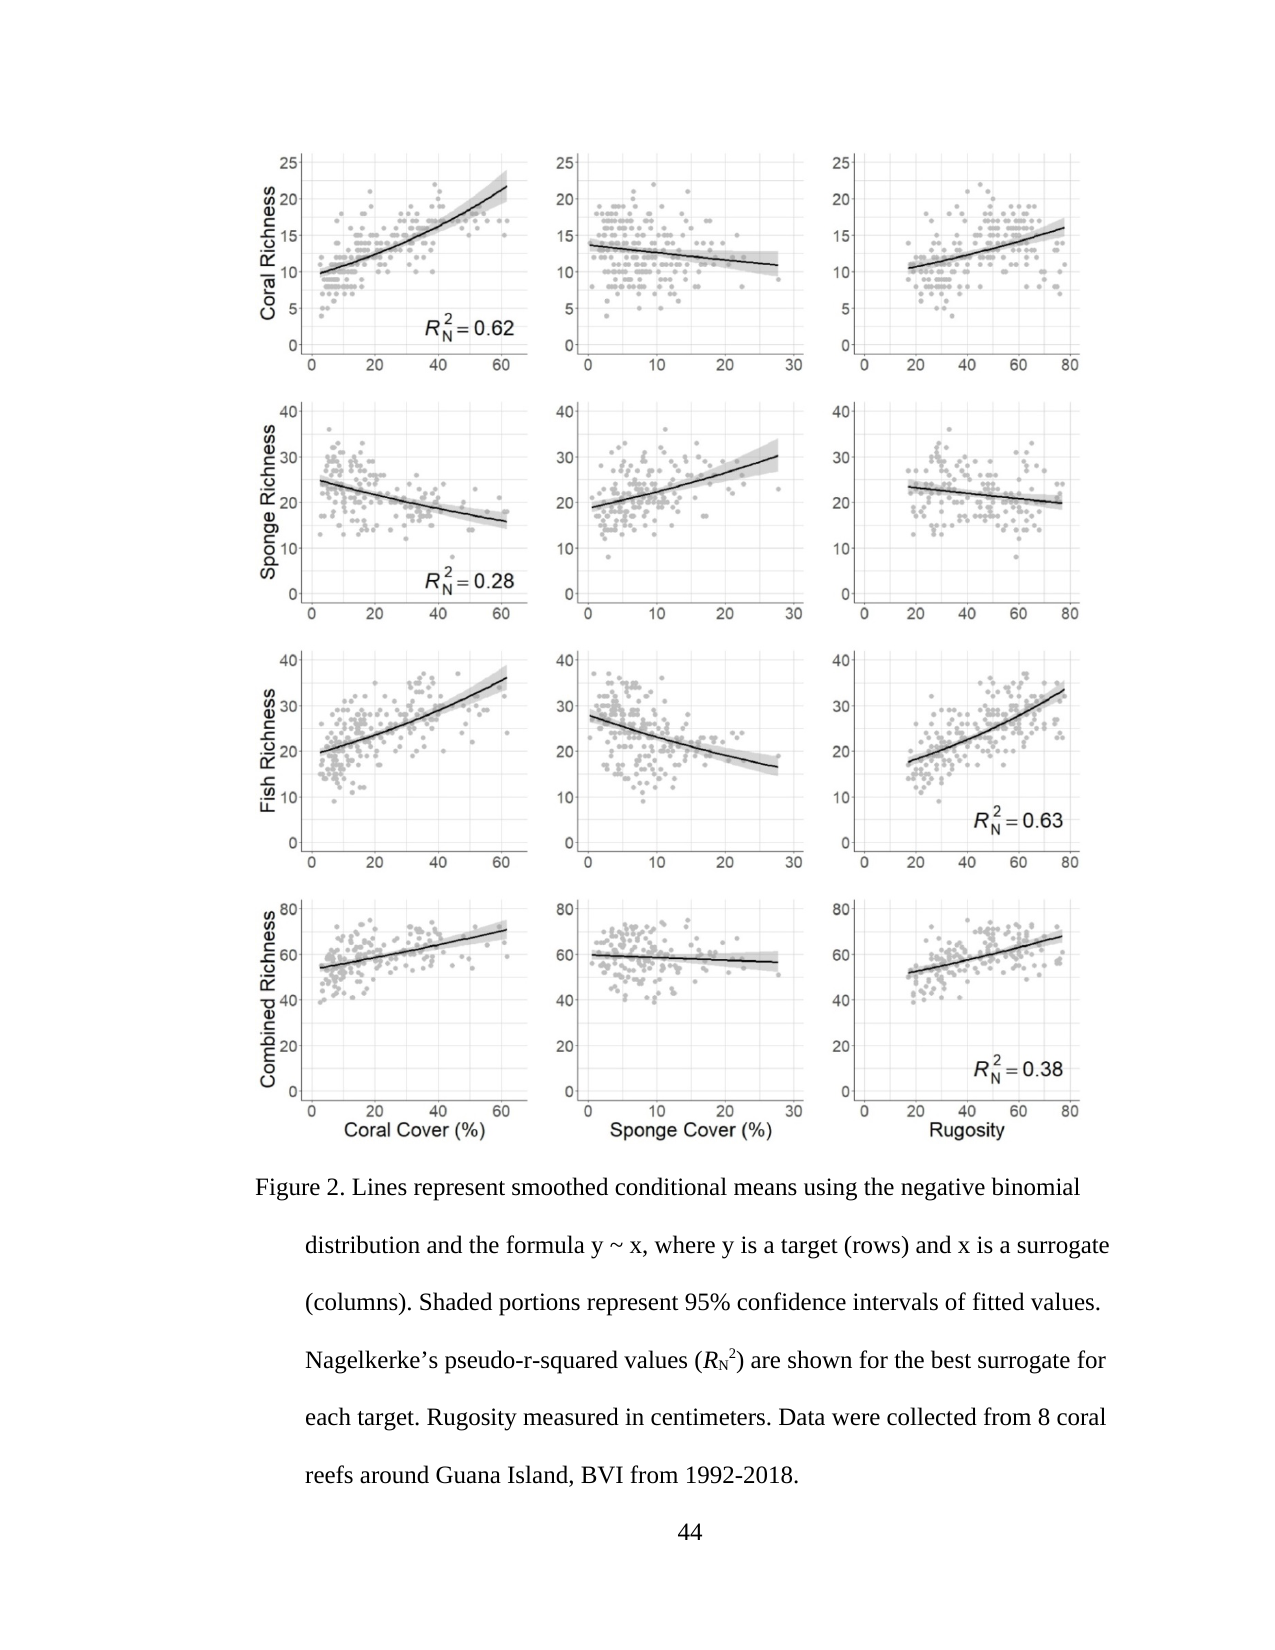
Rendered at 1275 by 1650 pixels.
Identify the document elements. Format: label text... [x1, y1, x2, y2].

picture [255, 150, 1084, 1144]
subtitle Figure 2. Lines represent smoothed conditional means using the negative binomial distribution and the formula y ~ x, where y is a target (rows) and x is a surrogate (columns). Shaded portions represent 95% confidence intervals of fitted values. Nagelkerke’s pseudo-r-squared values (RN2) are shown for the best surrogate for each target. Rugosity measured in centimeters. Data were collected from 8 coral reefs around Guana Island, BVI from 1992-2018. [255, 1172, 1125, 1489]
